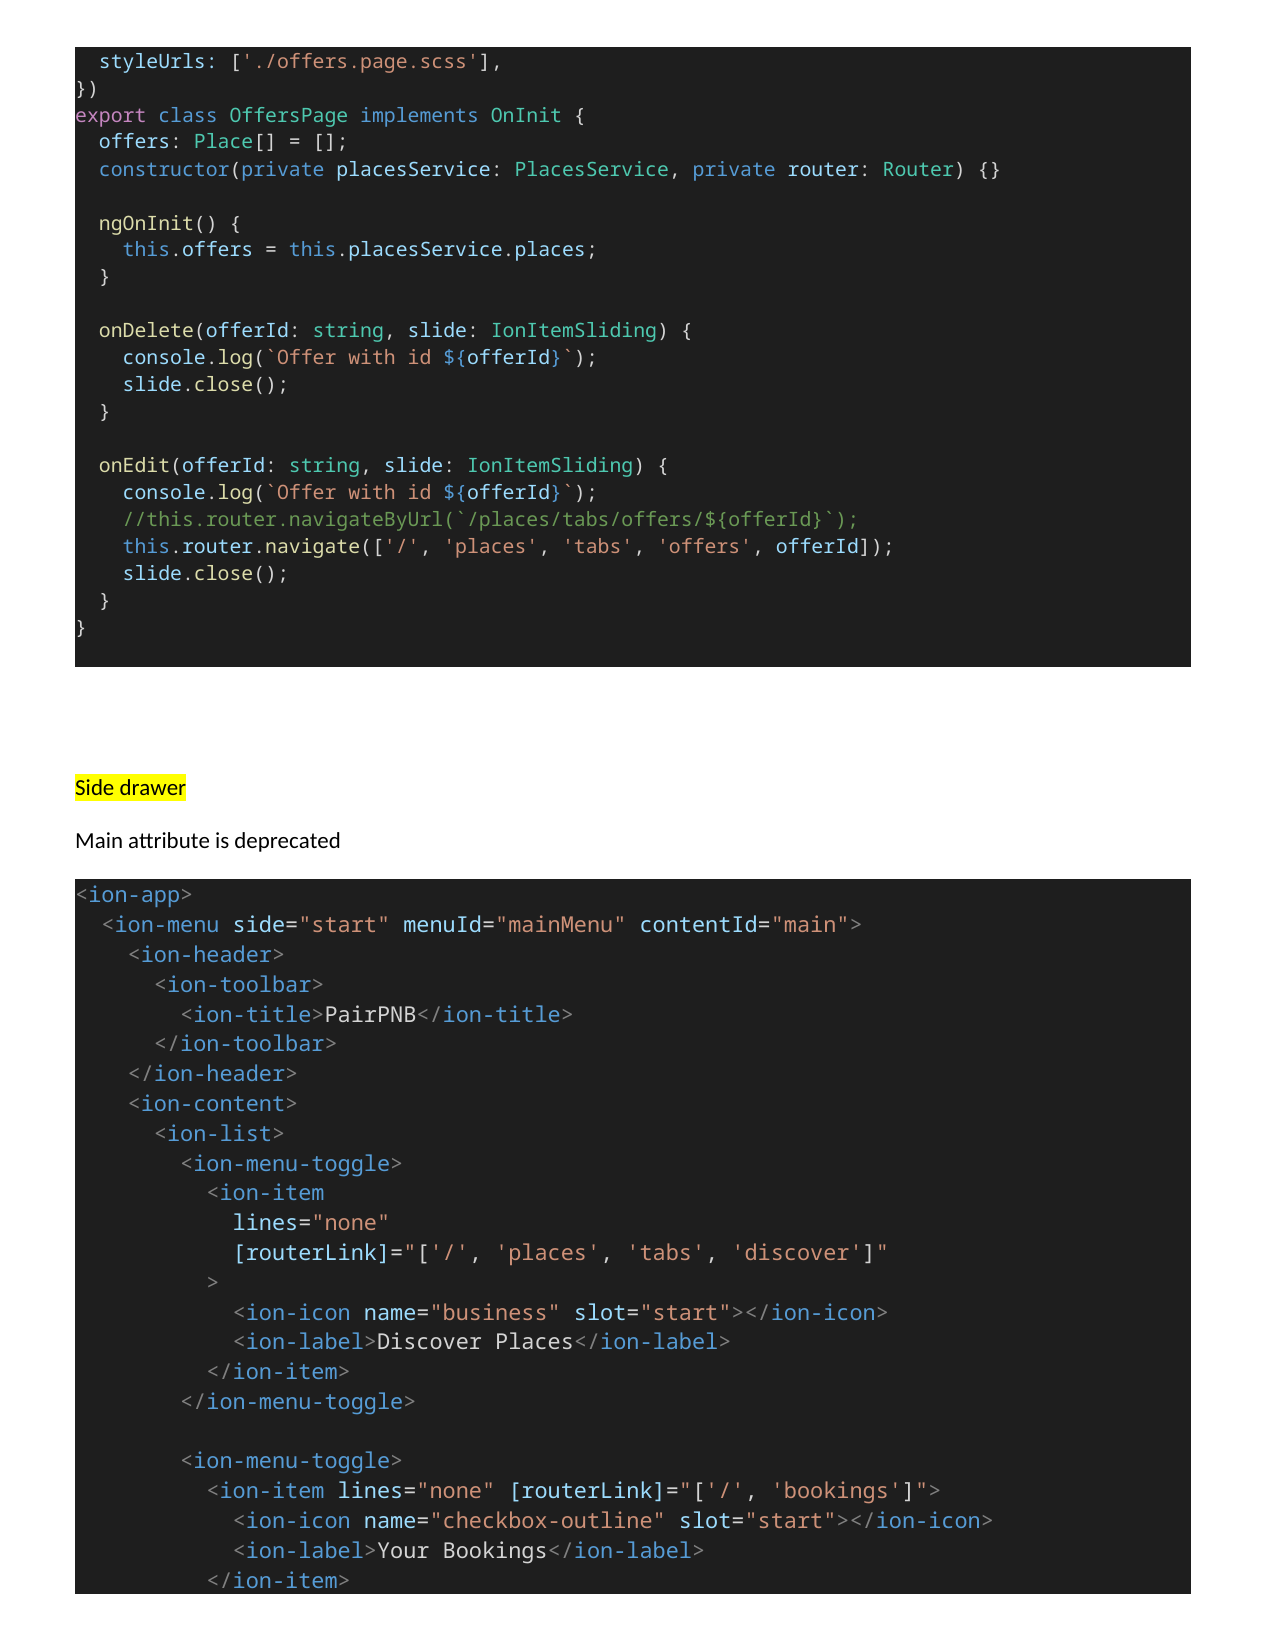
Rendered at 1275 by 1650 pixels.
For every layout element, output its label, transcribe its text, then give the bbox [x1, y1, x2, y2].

text } [75, 613, 1191, 640]
text <ion-toolbar> [75, 969, 1191, 999]
text <ion-icon name="business" slot="start"></ion-icon> [75, 1297, 1191, 1326]
text </ion-header> [75, 1058, 1191, 1088]
text <ion-content> [75, 1088, 1191, 1118]
text } [75, 398, 1191, 424]
text <ion-header> [75, 939, 1191, 969]
text </ion-item> [75, 1565, 1191, 1594]
text console.log(`Offer with id ${offerId}`); [75, 478, 1191, 506]
text <ion-menu-toggle> [75, 1148, 1191, 1177]
text ngOnInit() { [75, 209, 1191, 236]
text </ion-toolbar> [75, 1028, 1191, 1058]
text [routerLink]="['/', 'places', 'tabs', 'discover']" [75, 1237, 1191, 1267]
text <ion-icon name="checkbox-outline" slot="start"></ion-icon> [75, 1505, 1191, 1535]
text styleUrls: ['./offers.page.scss'], [75, 47, 1191, 74]
text } [75, 263, 1191, 290]
text <ion-title>PairPNB</ion-title> [75, 999, 1191, 1028]
text console.log(`Offer with id ${offerId}`); [75, 344, 1191, 371]
text slide.close(); [75, 371, 1191, 398]
text <ion-label>Your Bookings</ion-label> [75, 1535, 1191, 1565]
text <ion-item lines="none" [routerLink]="['/', 'bookings']"> [75, 1475, 1191, 1505]
text }) [75, 74, 1191, 101]
text onEdit(offerId: string, slide: IonItemSliding) { [75, 452, 1191, 478]
text Main attribute is deprecated [75, 826, 1191, 854]
text offers: Place[] = []; [75, 128, 1191, 155]
text <ion-list> [75, 1118, 1191, 1148]
text <ion-menu side="start" menuId="mainMenu" contentId="main"> [75, 909, 1191, 939]
text > [75, 1267, 1191, 1297]
text //this.router.navigateByUrl(`/places/tabs/offers/${offerId}`); [75, 506, 1191, 532]
text <ion-item [75, 1177, 1191, 1207]
text onDelete(offerId: string, slide: IonItemSliding) { [75, 317, 1191, 344]
text slide.close(); [75, 559, 1191, 586]
text export class OffersPage implements OnInit { [75, 101, 1191, 128]
text </ion-menu-toggle> [75, 1386, 1191, 1416]
text constructor(private placesService: PlacesService, private router: Router) {} [75, 155, 1191, 182]
text this.router.navigate(['/', 'places', 'tabs', 'offers', offerId]); [75, 532, 1191, 559]
text <ion-label>Discover Places</ion-label> [75, 1326, 1191, 1356]
text Side drawer [75, 773, 1191, 801]
text <ion-menu-toggle> [75, 1446, 1191, 1475]
text </ion-item> [75, 1356, 1191, 1386]
text lines="none" [75, 1207, 1191, 1237]
text } [75, 586, 1191, 613]
text <ion-app> [75, 879, 1191, 909]
text this.offers = this.placesService.places; [75, 236, 1191, 263]
